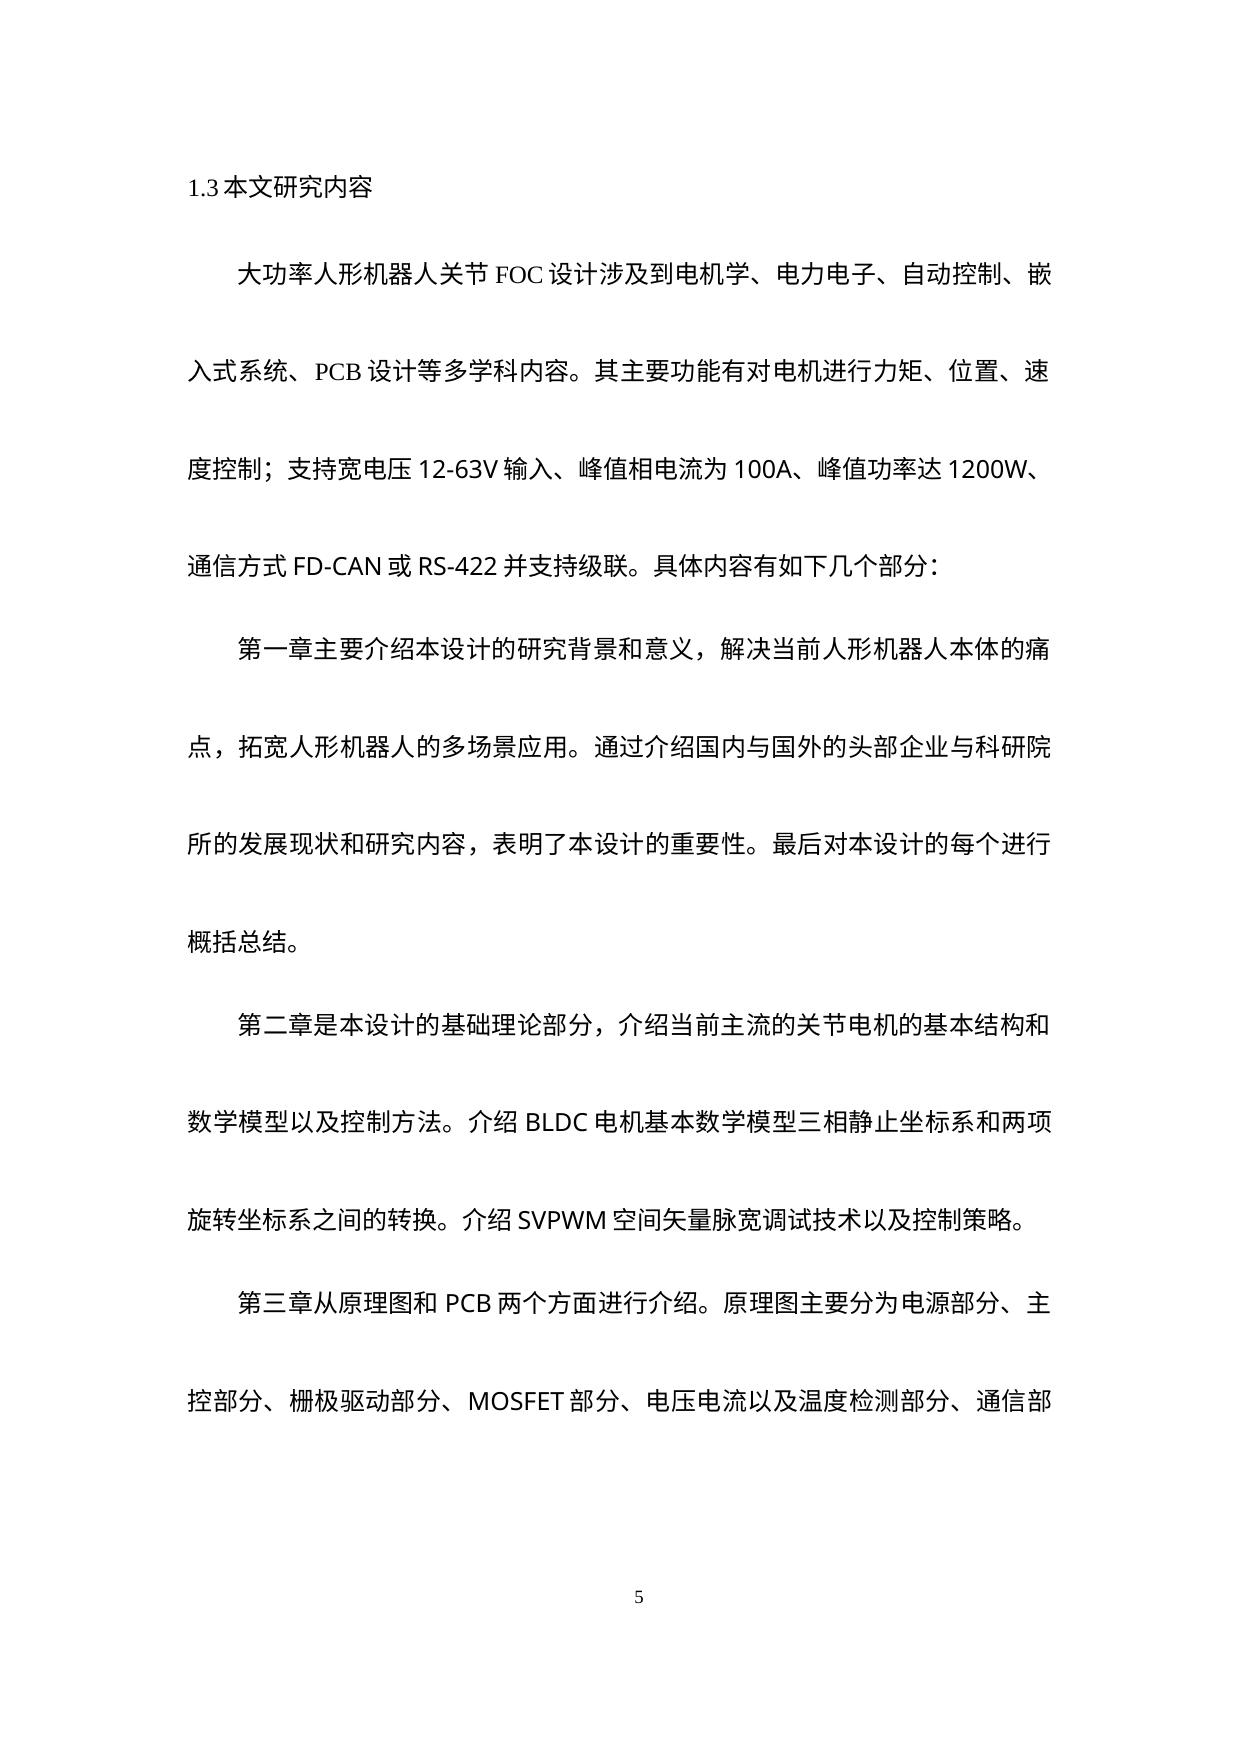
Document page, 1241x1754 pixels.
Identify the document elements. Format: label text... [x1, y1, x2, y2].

subtitle 1.3本文研究内容 [187, 153, 1053, 218]
text 第一章主要介绍本设计的研究背景和意义，解决当前人形机器人本体的痛点，拓宽人形机器人的多场景应用。通过介绍国内与国外的头部企业与科研院所的发展现状和研究内容，表明了本设计的重要性。最后对本设计的每个进行概括总结。 [187, 615, 1053, 973]
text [187, 1269, 1053, 1432]
text 第二章是本设计的基础理论部分，介绍当前主流的关节电机的基本结构和数学模型以及控制方法。介绍BLDC电机基本数学模型三相静止坐标系和两项旋转坐标系之间的转换。介绍SVPWM空间矢量脉宽调试技术以及控制策略。 [187, 991, 1053, 1251]
text 大功率人形机器人关节FOC设计涉及到电机学、电力电子、自动控制、嵌入式系统、PCB设计等多学科内容。其主要功能有对电机进行力矩、位置、速度控制；支持宽电压12-63V输入、峰值相电流为100A、峰值功率达1200W、通信方式FD-CAN或RS-422并支持级联。具体内容有如下几个部分： [187, 240, 1053, 597]
